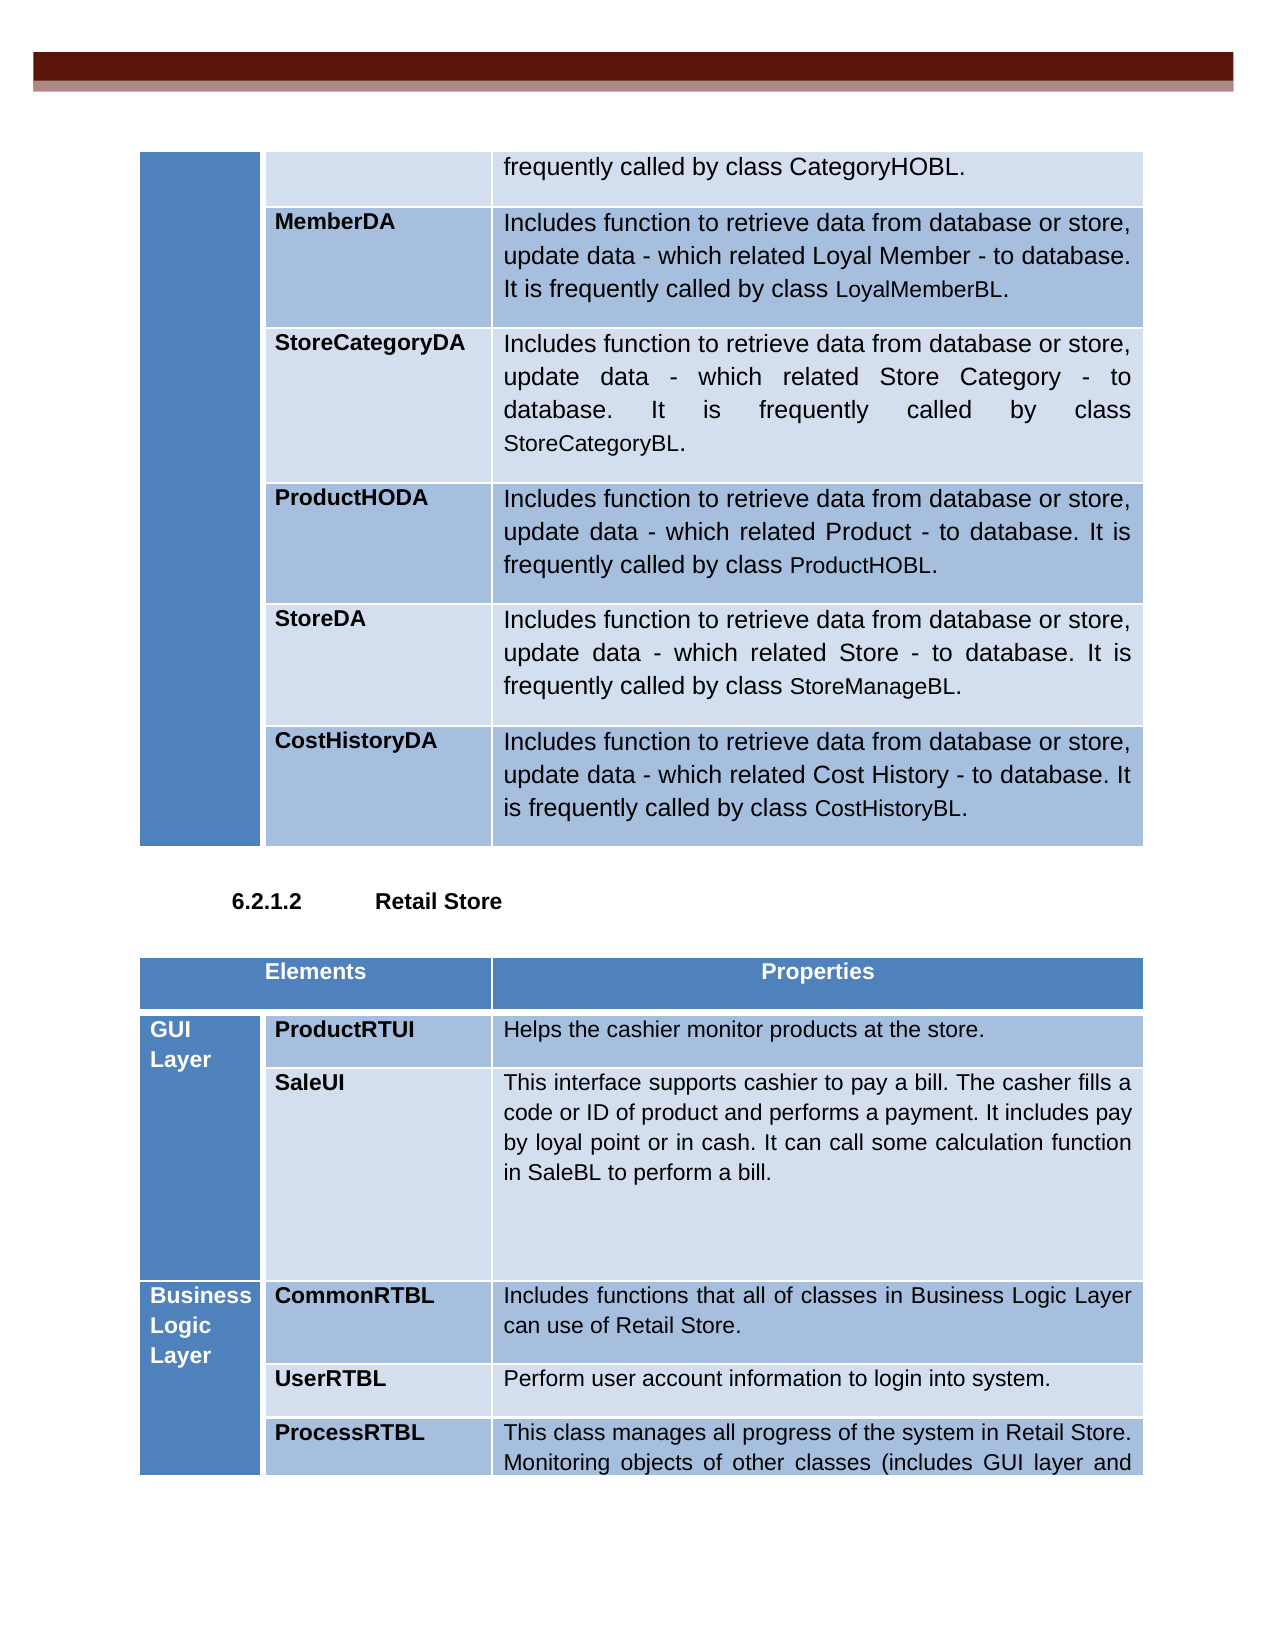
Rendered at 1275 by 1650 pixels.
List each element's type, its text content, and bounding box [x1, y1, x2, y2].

table_cell Includes function to retrieve data from database or store, update data - which related Loyal Member - to database. It is frequently called by class LoyalMemberBL. [493, 208, 1143, 327]
table_cell MemberDA [266, 208, 491, 327]
table_cell Perform user account information to login into system. [493, 1365, 1143, 1416]
table_cell GUI Layer [140, 1016, 260, 1280]
table_cell ProductHODA [266, 484, 491, 603]
table_header Elements [140, 958, 491, 1009]
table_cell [493, 1419, 1143, 1475]
table_cell Includes function to retrieve data from database or store, update data - which related Cost History - to database. It is frequently called by class CostHistoryBL. [493, 727, 1143, 846]
table_cell SaleUI [266, 1069, 491, 1280]
table_cell Business Logic Layer [140, 1282, 260, 1475]
table_cell This interface supports cashier to pay a bill. The casher fills a code or ID of product and performs a payment. It includes pay by loyal point or in cash. It can call some calculation function in SaleBL to perform a bill. [493, 1069, 1143, 1280]
table_cell CommonRTBL [266, 1282, 491, 1363]
table_cell Includes function to retrieve data from database or store, update data - which related Store - to database. It is frequently called by class StoreManageBL. [493, 605, 1143, 725]
table_cell Includes function to retrieve data from database or store, update data - which related Store Category - to database. It is frequently called by class StoreCategoryBL. [493, 329, 1143, 482]
table_header Properties [493, 958, 1143, 1009]
table_cell ProductRTUI [266, 1016, 491, 1067]
table_cell ProcessRTBL [266, 1419, 491, 1475]
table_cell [493, 152, 1143, 206]
list Retail Store [232, 888, 1125, 914]
table_cell CostHistoryDA [266, 727, 491, 846]
table_cell Includes functions that all of classes in Business Logic Layer can use of Retail Store. [493, 1282, 1143, 1363]
table_cell Helps the cashier monitor products at the store. [493, 1016, 1143, 1067]
table_cell StoreDA [266, 605, 491, 725]
table_cell StoreCategoryDA [266, 329, 491, 482]
table_cell UserRTBL [266, 1365, 491, 1416]
table_cell CategoryHODA [266, 152, 491, 206]
table_cell Includes function to retrieve data from database or store, update data - which related Product - to database. It is frequently called by class ProductHOBL. [493, 484, 1143, 603]
